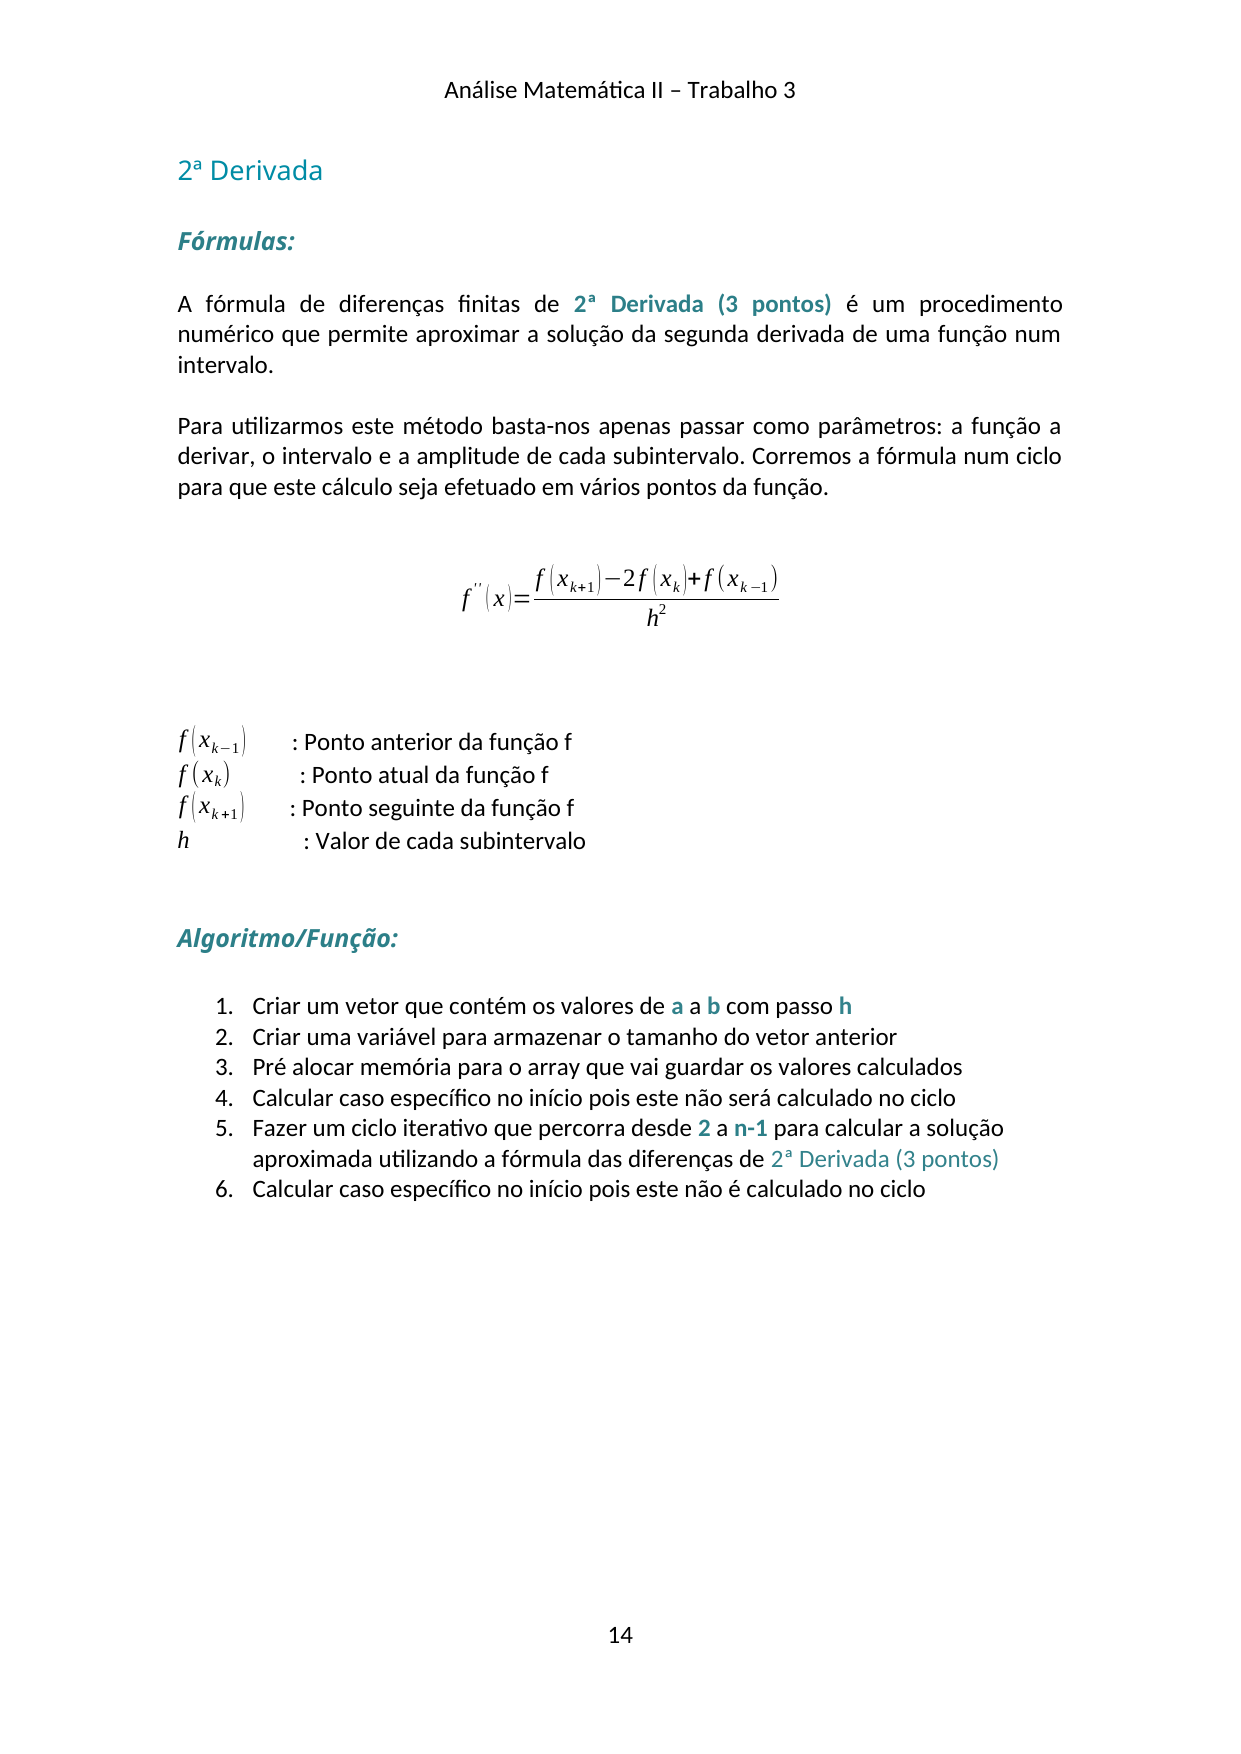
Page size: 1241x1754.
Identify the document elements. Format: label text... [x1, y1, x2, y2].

text A fórmula de diferenças finitas de 2ª Derivada (3 pontos) é um procedimento numérico que permite aproximar a solução da segunda derivada de uma função num intervalo. [177, 288, 1063, 379]
subtitle Algoritmo/Função: [177, 921, 1063, 955]
subtitle Fórmulas: [177, 223, 1063, 257]
list Pré alocar memória para o array que vai guardar os valores calculados [215, 1052, 1063, 1082]
list Criar um vetor que contém os valores de a a b com passo h [215, 991, 1063, 1021]
list Calcular caso específico no início pois este não será calculado no ciclo [215, 1082, 1063, 1113]
text Para utilizarmos este método basta-nos apenas passar como parâmetros: a função a derivar, o intervalo e a amplitude de cada subintervalo. Corremos a fórmula num ciclo para que este cálculo seja efetuado em vários pontos da função. [177, 410, 1063, 502]
text : Valor de cada subintervalo [177, 825, 1063, 856]
text : Ponto seguinte da função f [177, 790, 1063, 825]
text : Ponto anterior da função f [177, 724, 1063, 758]
list Calcular caso específico no início pois este não é calculado no ciclo [215, 1174, 1063, 1204]
subtitle 2ª Derivada [177, 152, 1063, 189]
list Criar uma variável para armazenar o tamanho do vetor anterior [215, 1021, 1063, 1052]
list Fazer um ciclo iterativo que percorra desde 2 a n-1 para calcular a solução aproximada utilizando a fórmula das diferenças de 2ª Derivada (3 pontos) [215, 1113, 1063, 1174]
text : Ponto atual da função f [177, 758, 1063, 790]
